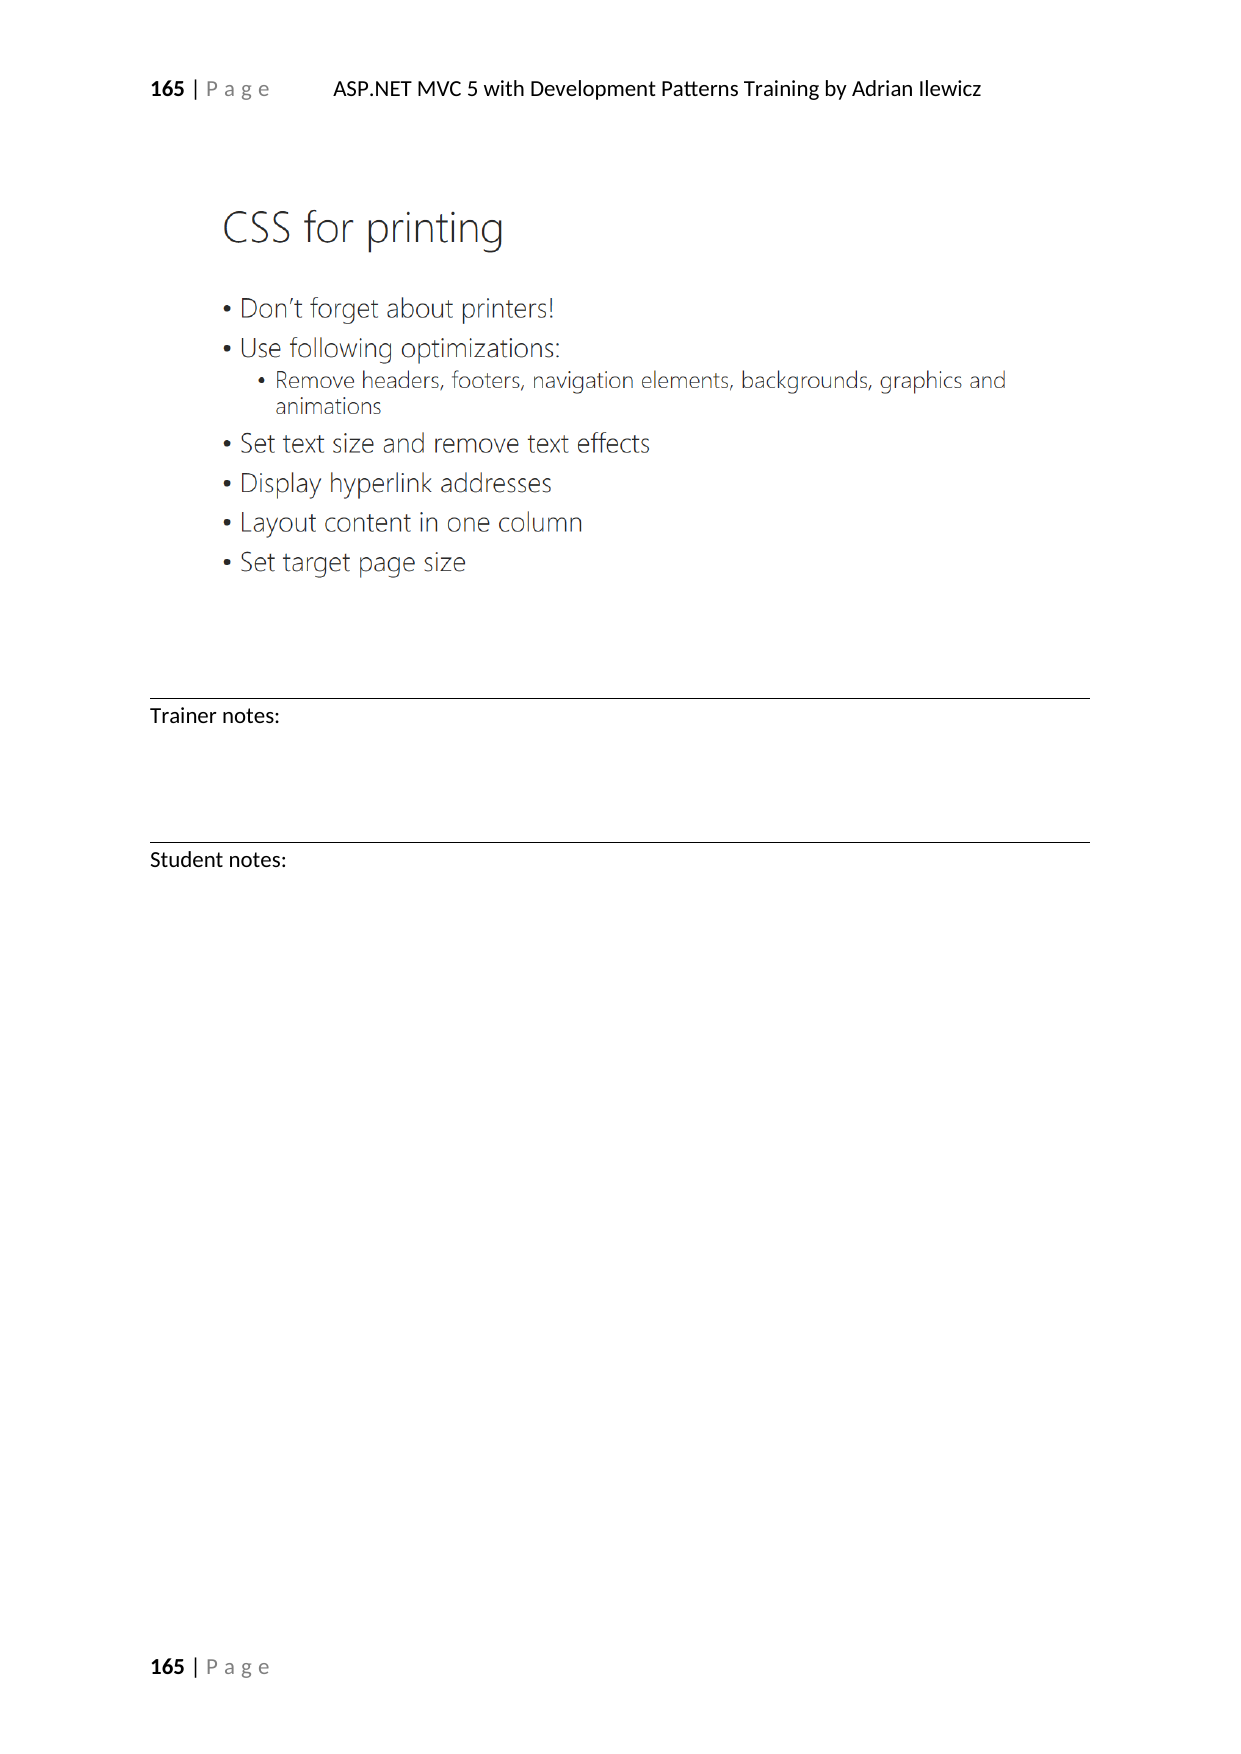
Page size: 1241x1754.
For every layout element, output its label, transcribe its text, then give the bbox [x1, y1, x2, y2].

text Student notes: [150, 843, 1090, 873]
picture [150, 149, 1090, 680]
text Trainer notes: [150, 699, 1090, 729]
